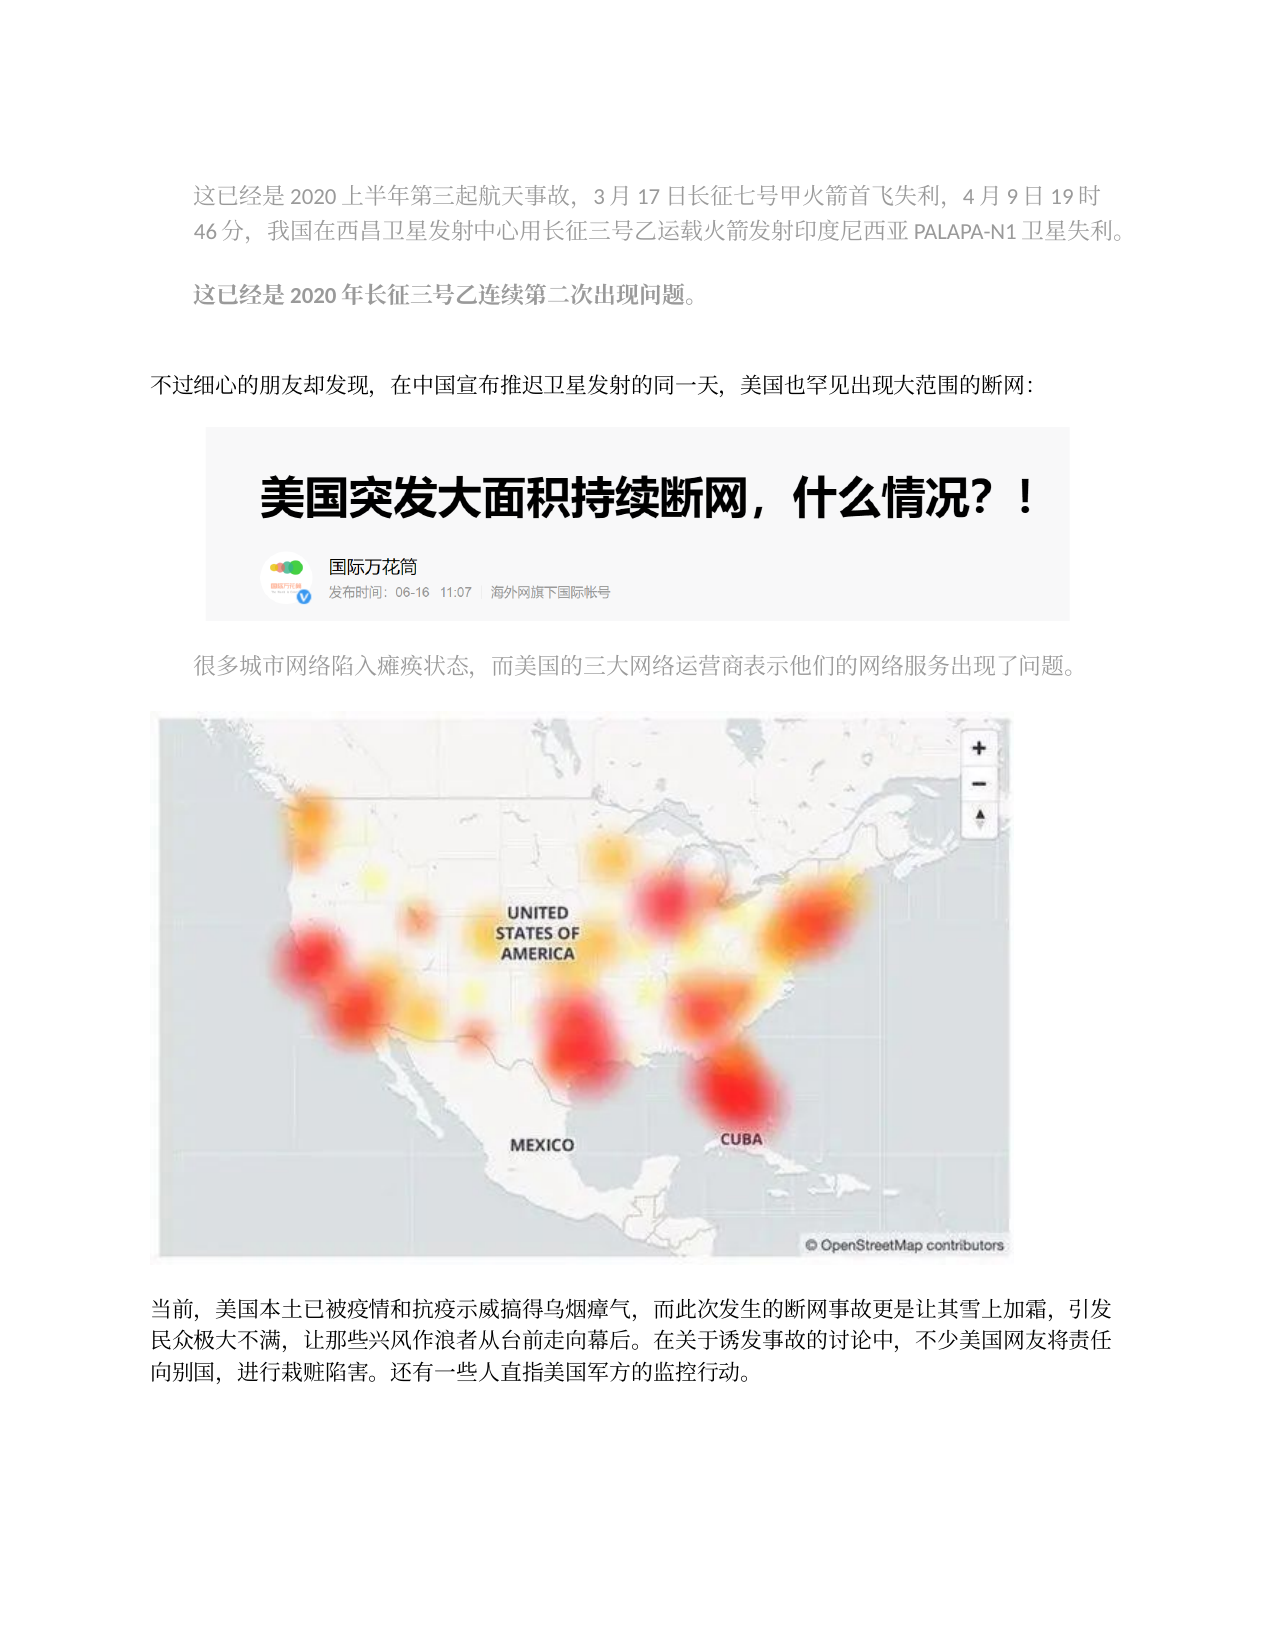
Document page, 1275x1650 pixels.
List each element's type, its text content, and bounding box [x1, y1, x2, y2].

text 不过细心的朋友却发现，在中国宣布推迟卫星发射的同一天，美国也罕见出现大范围的断网： [150, 368, 1125, 399]
text 这已经是2020上半年第三起航天事故，3月17日长征七号甲火箭首飞失利，4月9日19时46分，我国在西昌卫星发射中心用长征三号乙运载火箭发射印度尼西亚PALAPA-N1卫星失利。 [194, 178, 1125, 246]
text 很多城市网络陷入瘫痪状态，而美国的三大网络运营商表示他们的网络服务出现了问题。 [194, 648, 1125, 681]
picture [205, 427, 1070, 621]
text 这已经是2020年长征三号乙连续第二次出现问题。 [194, 277, 1125, 310]
text 当前，美国本土已被疫情和抗疫示威搞得乌烟瘴气，而此次发生的断网事故更是让其雪上加霜，引发民众极大不满，让那些兴风作浪者从台前走向幕后。在关于诱发事故的讨论中，不少美国网友将责任向别国，进行栽赃陷害。还有一些人直指美国军方的监控行动。 [150, 1292, 1125, 1387]
picture [150, 711, 1014, 1265]
